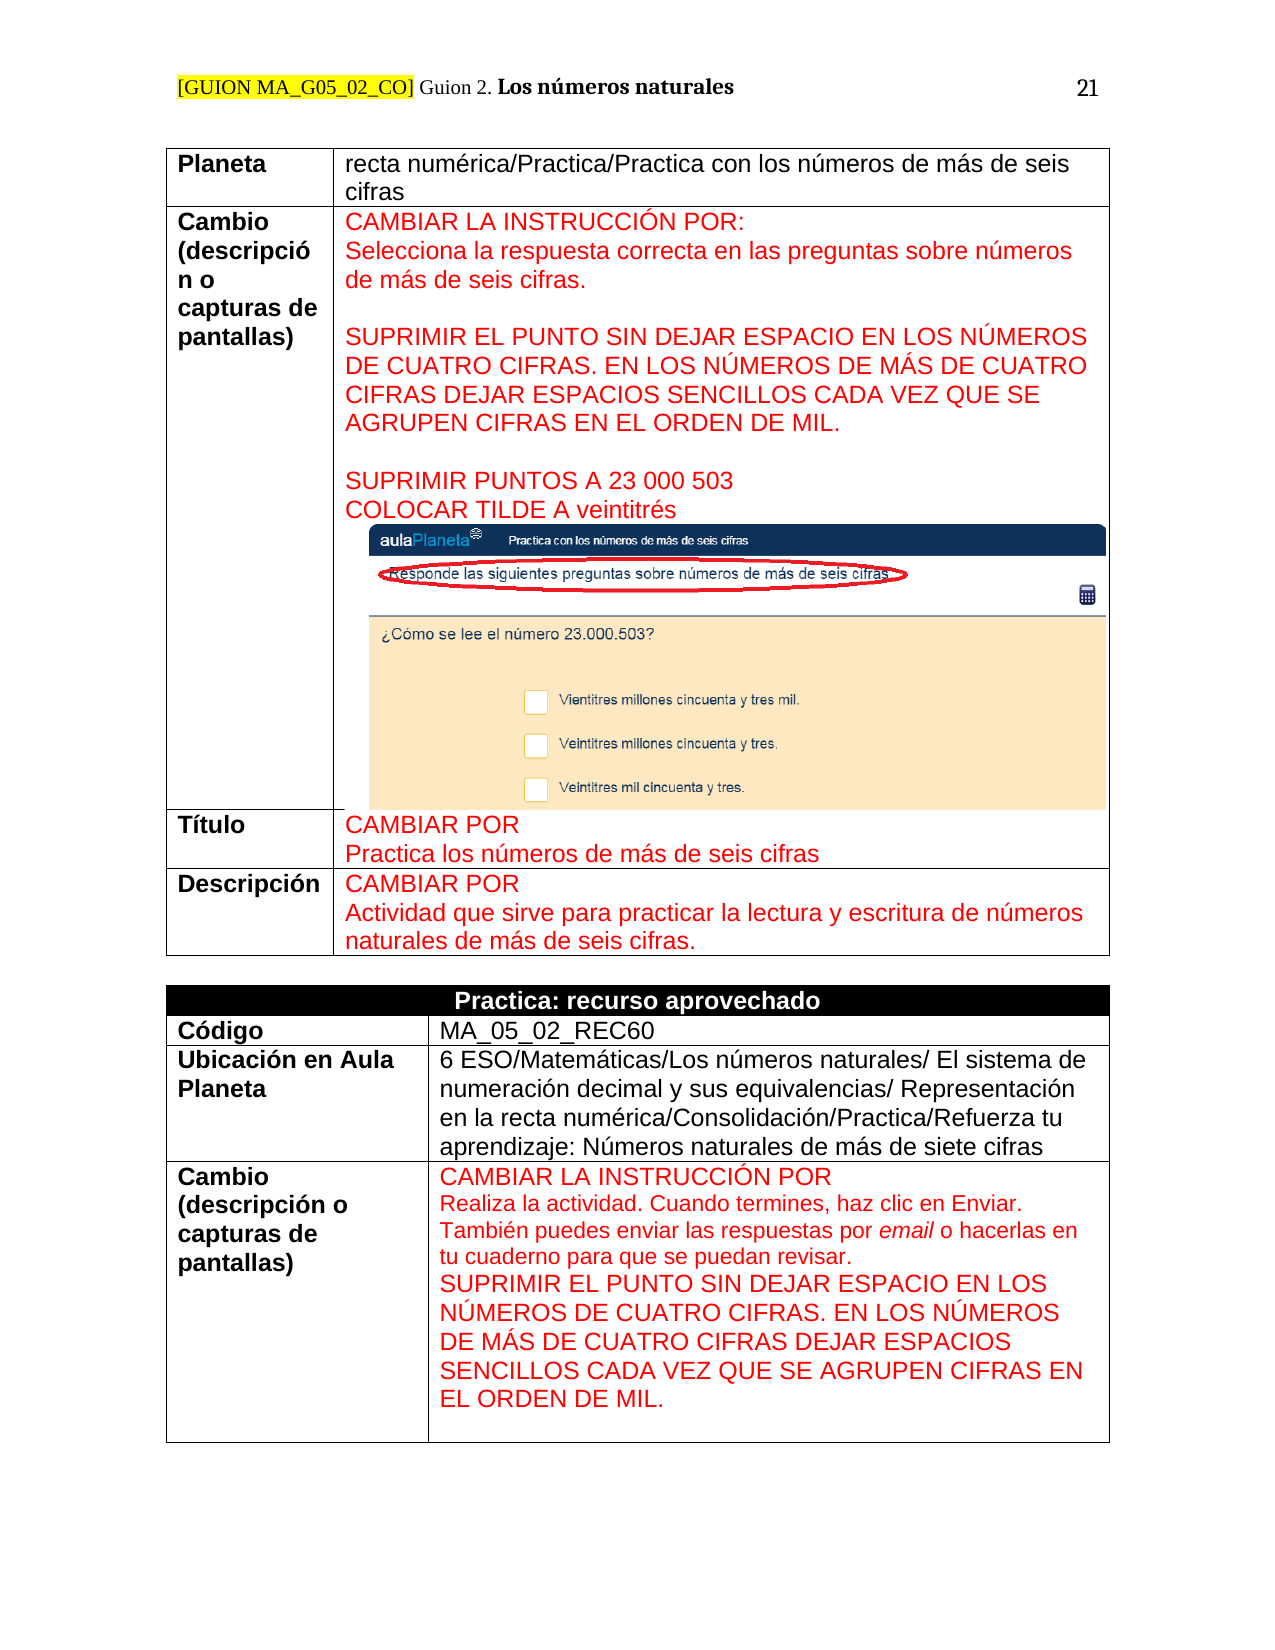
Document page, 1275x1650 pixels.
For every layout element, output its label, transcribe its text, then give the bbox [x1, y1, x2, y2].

table_cell CAMBIAR POR Actividad que sirve para practicar la lectura y escritura de números naturales de más de seis cifras. [334, 869, 1109, 955]
table_cell Descripción [167, 869, 333, 955]
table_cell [167, 1162, 428, 1442]
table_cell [167, 149, 333, 206]
picture [344, 523, 1109, 810]
table_cell CAMBIAR LA INSTRUCCIÓN POR: Selecciona la respuesta correcta en las preguntas sobre números de más de seis cifras. SUPRIMIR EL PUNTO SIN DEJAR ESPACIO EN LOS NÚMEROS DE CUATRO CIFRAS. EN LOS NÚMEROS DE MÁS DE CUATRO CIFRAS DEJAR ESPACIOS SENCILLOS CADA VEZ QUE SE AGRUPEN CIFRAS EN EL ORDEN DE MIL. SUPRIMIR PUNTOS A 23 000 503 COLOCAR TILDE A veintitrés [334, 207, 1109, 809]
table_header Practica: recurso aprovechado [167, 986, 1109, 1015]
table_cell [334, 149, 1109, 206]
table_cell CAMBIAR POR Practica los números de más de seis cifras [334, 810, 1109, 868]
table_cell MA_05_02_REC60 [429, 1016, 1109, 1044]
table_cell Cambio (descripción o capturas de pantallas) [167, 207, 333, 809]
table_cell Título [167, 810, 333, 868]
table_cell 6 ESO/Matemáticas/Los números naturales/ El sistema de numeración decimal y sus equivalencias/ Representación en la recta numérica/Consolidación/Practica/Refuerza tu aprendizaje: Números naturales de más de siete cifras [429, 1046, 1109, 1161]
table_cell Ubicación en Aula Planeta [167, 1046, 428, 1161]
table_cell Código [167, 1016, 428, 1044]
